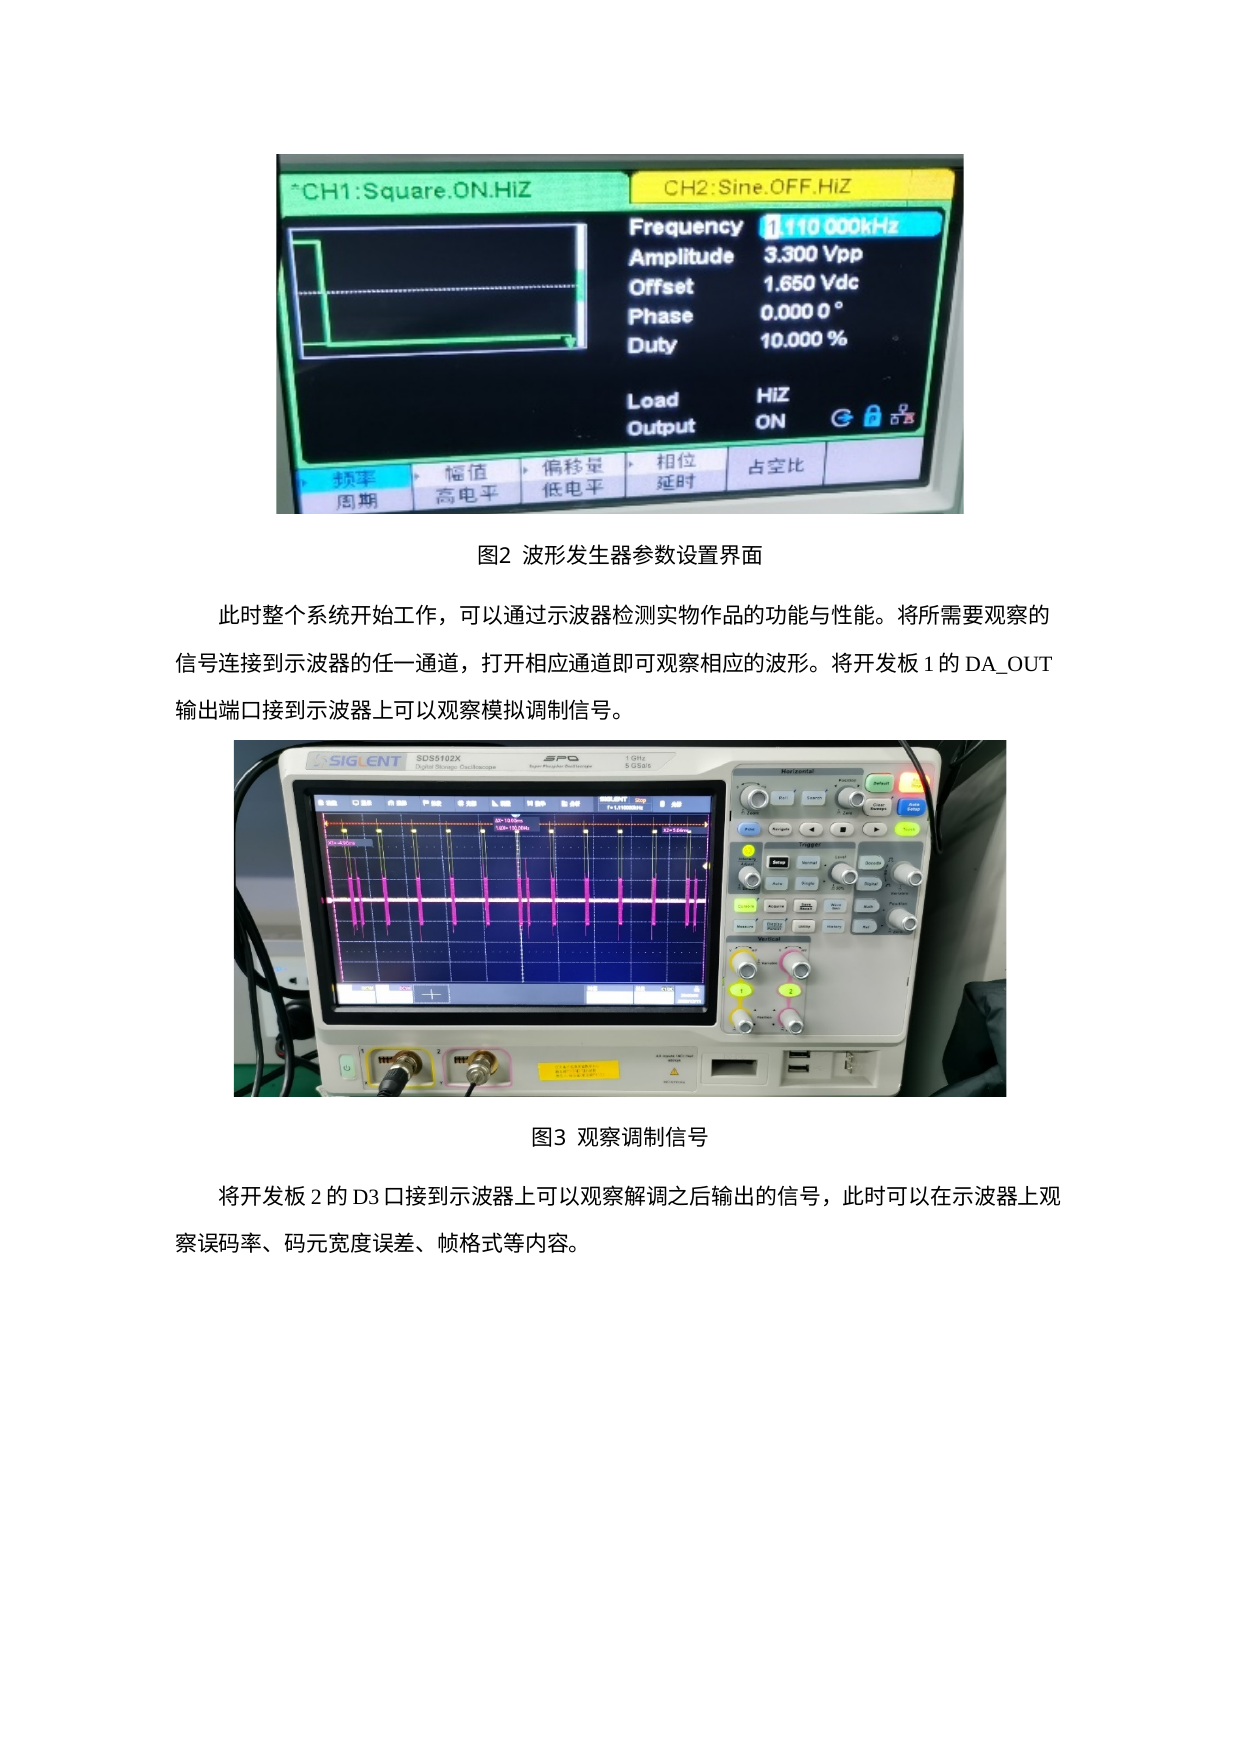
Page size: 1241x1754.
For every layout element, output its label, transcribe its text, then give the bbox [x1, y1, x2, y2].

picture [276, 154, 964, 514]
text 将开发板2的D3口接到示波器上可以观察解调之后输出的信号，此时可以在示波器上观察误码率、码元宽度误差、帧格式等内容。 [175, 1179, 1065, 1258]
text 此时整个系统开始工作，可以通过示波器检测实物作品的功能与性能。将所需要观察的信号连接到示波器的任一通道，打开相应通道即可观察相应的波形。将开发板1的DA_OUT输出端口接到示波器上可以观察模拟调制信号。 [175, 598, 1065, 725]
text 波形发生器参数设置界面 [175, 538, 1065, 570]
picture [233, 740, 1007, 1097]
text 观察调制信号 [175, 1122, 1065, 1151]
